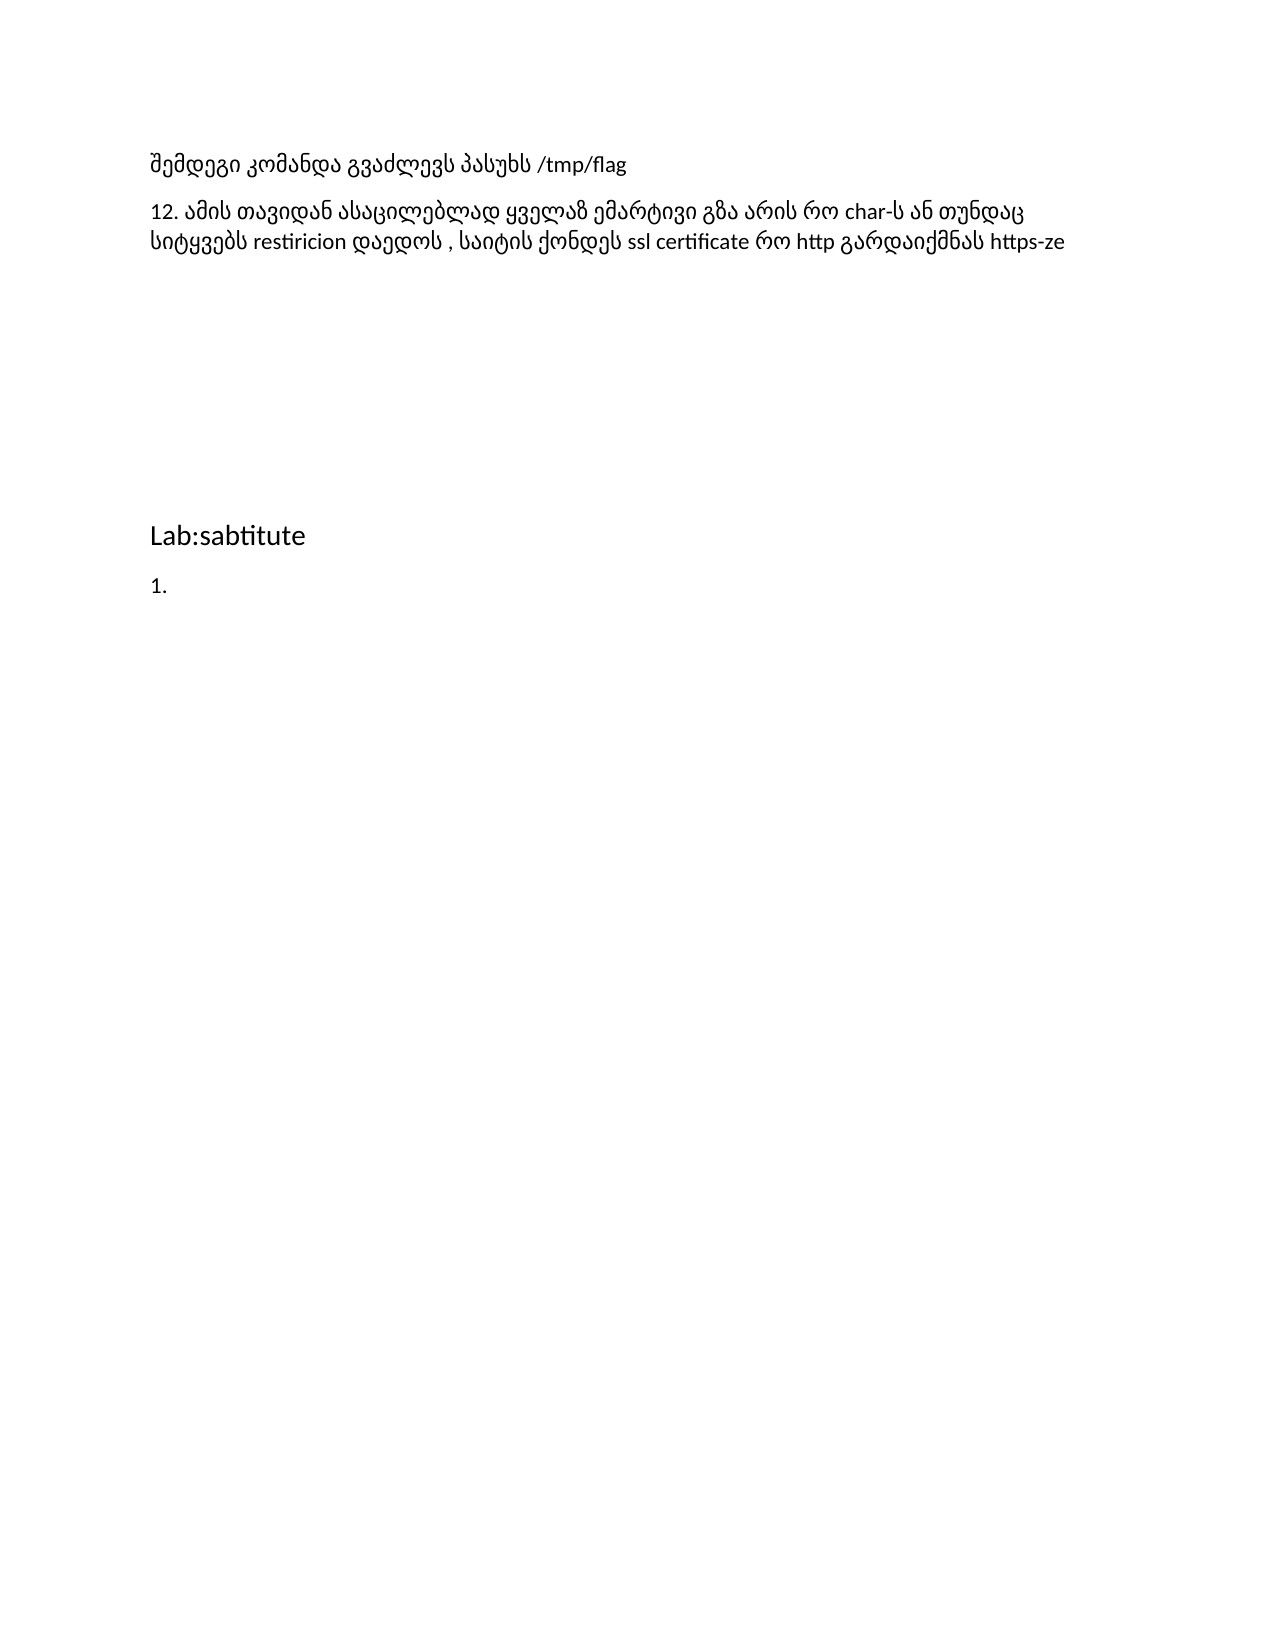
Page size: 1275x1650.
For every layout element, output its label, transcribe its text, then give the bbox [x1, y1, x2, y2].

text 12. ამის თავიდან ასაცილებლად ყველაზ ემარტივი გზა არის რო char-ს ან თუნდაც სიტყვებს restiricion დაედოს , საიტის ქონდეს ssl certificate რო http გარდაიქმნას https-ze [150, 197, 1125, 255]
text 1. [150, 572, 1125, 600]
text Lab:sabtitute [150, 517, 1125, 552]
text შემდეგი კომანდა გვაძლევს პასუხს /tmp/flag [150, 150, 1125, 178]
